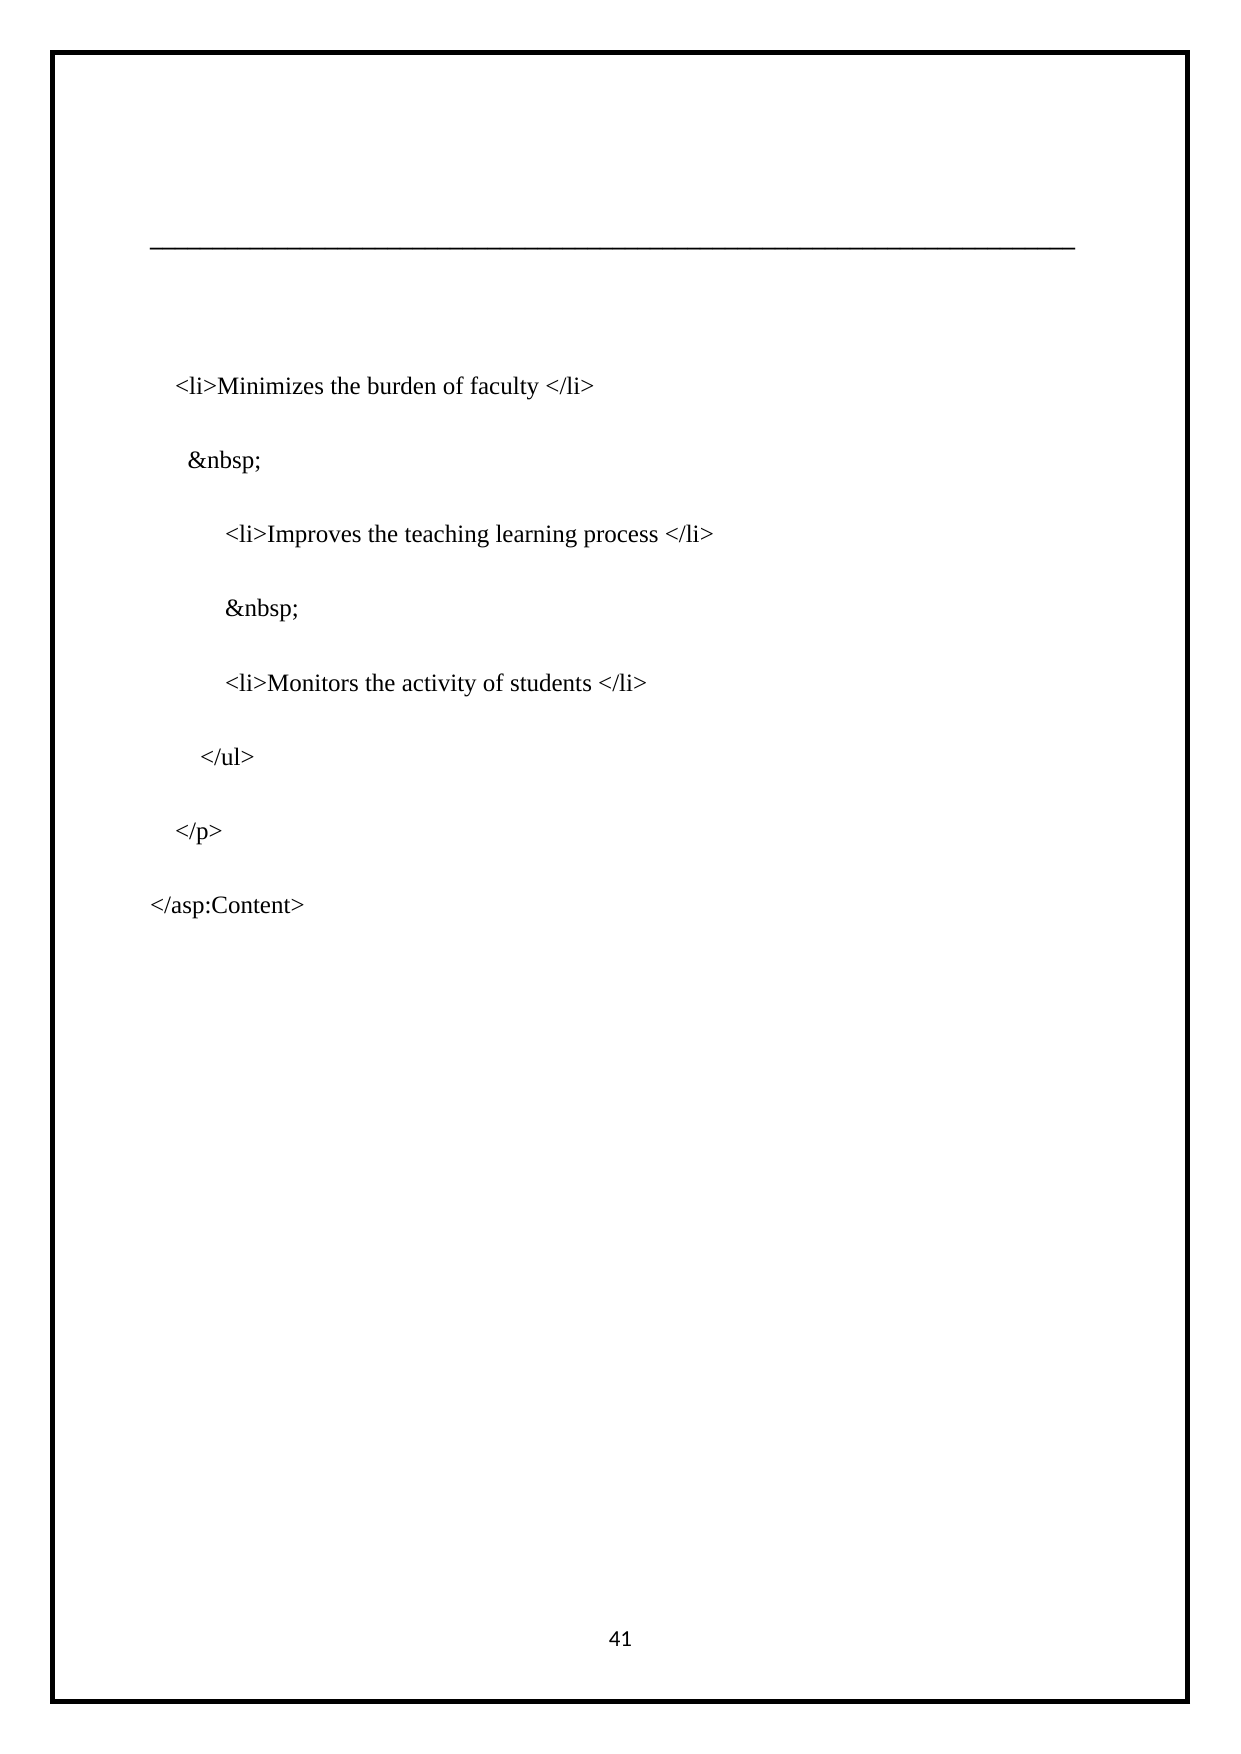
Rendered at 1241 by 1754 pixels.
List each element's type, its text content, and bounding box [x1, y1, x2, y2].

text <li>Improves the teaching learning process </li> [150, 519, 1090, 548]
text <li>Monitors the activity of students </li> [150, 668, 1090, 696]
text __________________________________________________________________________ [150, 223, 1090, 251]
text </ul> [150, 742, 1090, 771]
text </p> [150, 816, 1090, 845]
text <li>Minimizes the burden of faculty </li> [150, 371, 1090, 400]
text &nbsp; [150, 593, 1090, 622]
text </asp:Content>LOGIN.ASPX.CS [150, 890, 1090, 919]
text &nbsp; [150, 445, 1090, 474]
